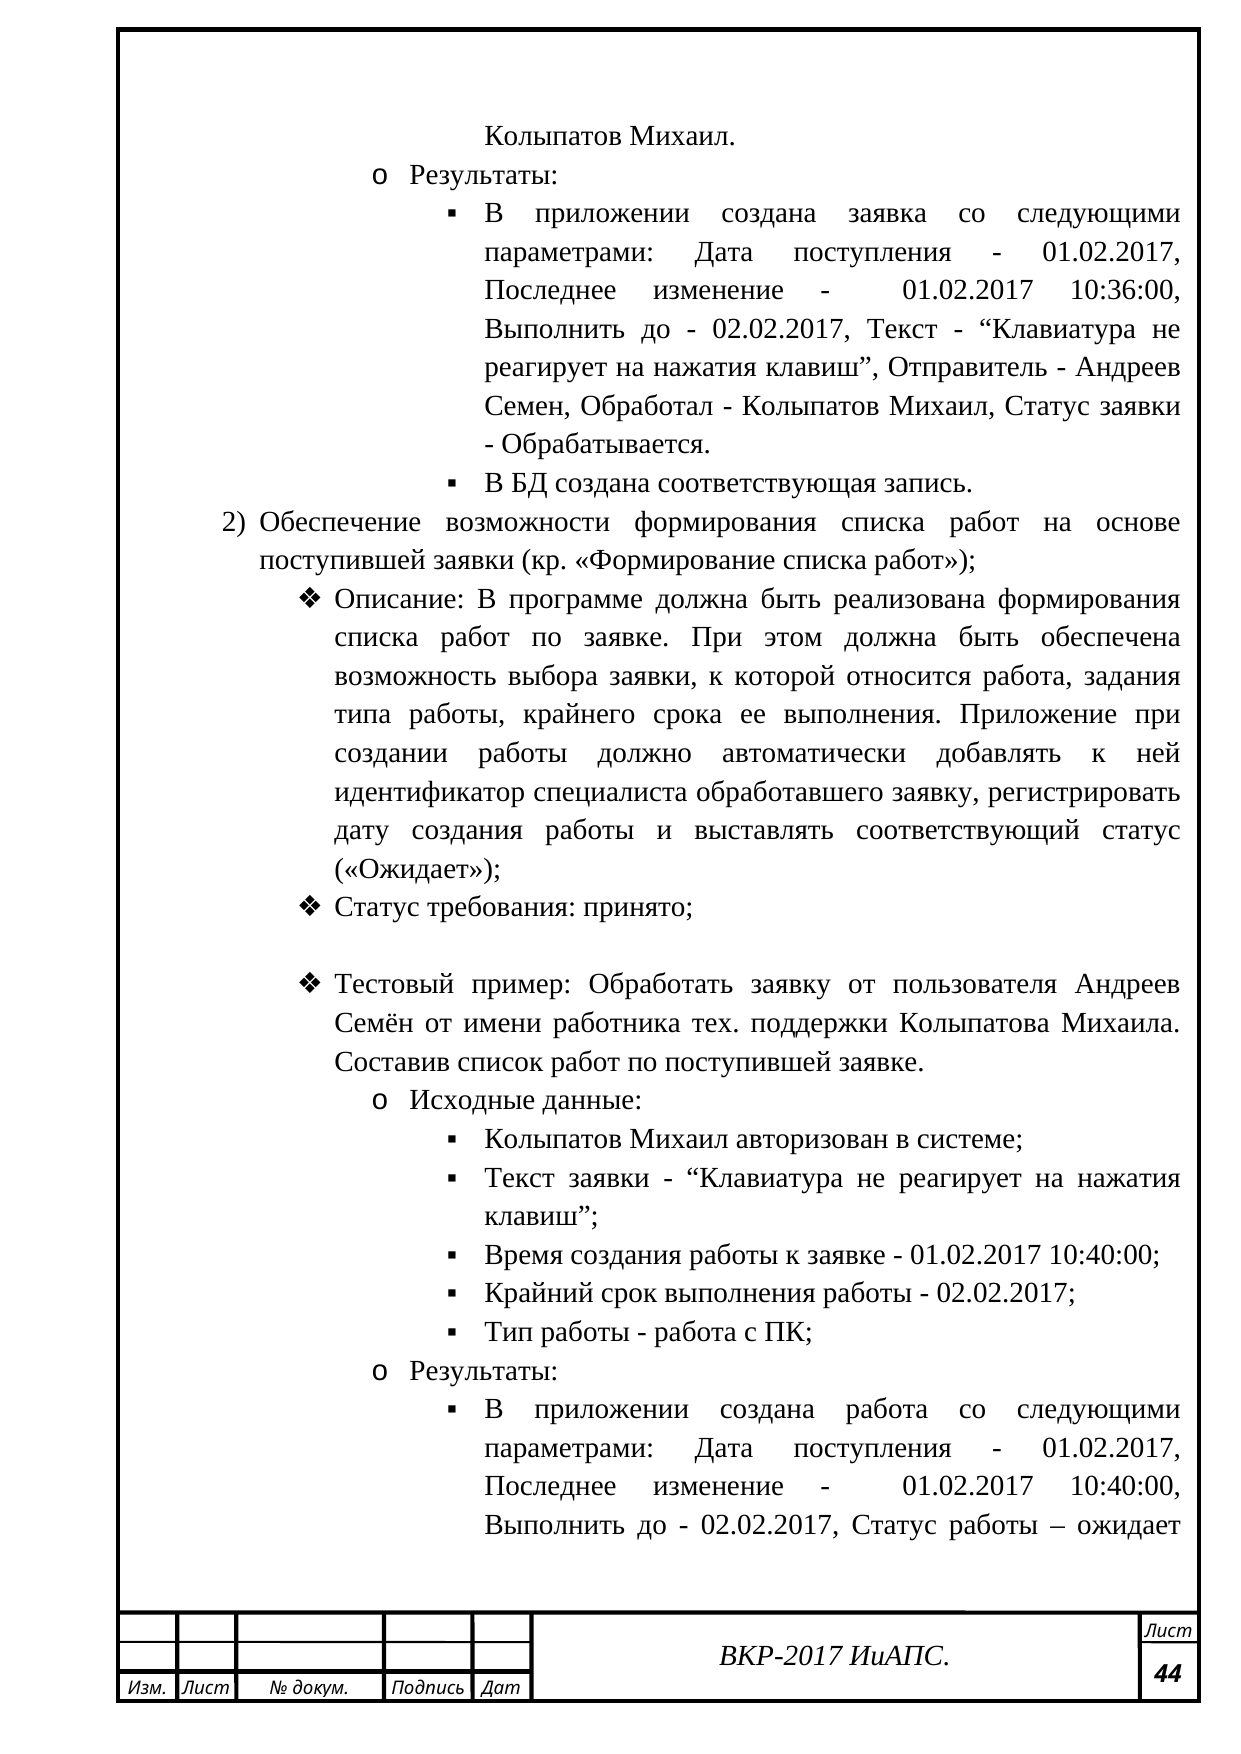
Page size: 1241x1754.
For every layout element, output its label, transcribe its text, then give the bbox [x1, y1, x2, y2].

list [447, 1391, 1181, 1541]
list Текст заявки - “Клавиатура не реагирует на нажатия клавиш”; [447, 1159, 1181, 1232]
list В приложении создана заявка со следующими параметрами: Дата поступления - 01.02.2017, Последнее изменение - 01.02.2017 10:36:00, Выполнить до - 02.02.2017, Текст - “Клавиатура не реагирует на нажатия клавиш”, Отправитель - Андреев Семен, Обработал - Колыпатов Михаил, Статус заявки - Обрабатывается. [447, 195, 1181, 460]
list Исходные данные: [372, 1082, 1181, 1116]
list В БД создана соответствующая запись. [447, 465, 1181, 499]
list Результаты: [372, 1353, 1181, 1386]
list Колыпатов Михаил авторизован в системе; [447, 1121, 1181, 1154]
list Описание: В программе должна быть реализована формирования списка работ по заявке. При этом должна быть обеспечена возможность выбора заявки, к которой относится работа, задания типа работы, крайнего срока ее выполнения. Приложение при создании работы должно автоматически добавлять к ней идентификатор специалиста обработавшего заявку, регистрировать дату создания работы и выставлять соответствующий статус («Ожидает»); [297, 581, 1181, 884]
list Результаты: [372, 157, 1181, 190]
list Статус требования: принято; [297, 889, 1181, 923]
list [447, 118, 1181, 152]
list Время создания работы к заявке - 01.02.2017 10:40:00; [447, 1237, 1181, 1270]
list Тип работы - работа с ПК; [447, 1314, 1181, 1348]
list Тестовый пример: Обработать заявку от пользователя Андреев Семён от имени работника тех. поддержки Колыпатова Михаила. Составив список работ по поступившей заявке. [297, 967, 1181, 1077]
list Крайний срок выполнения работы - 02.02.2017; [447, 1275, 1181, 1309]
list Обеспечение возможности формирования списка работ на основе поступившей заявки (кр. «Формирование списка работ»); [222, 504, 1181, 576]
